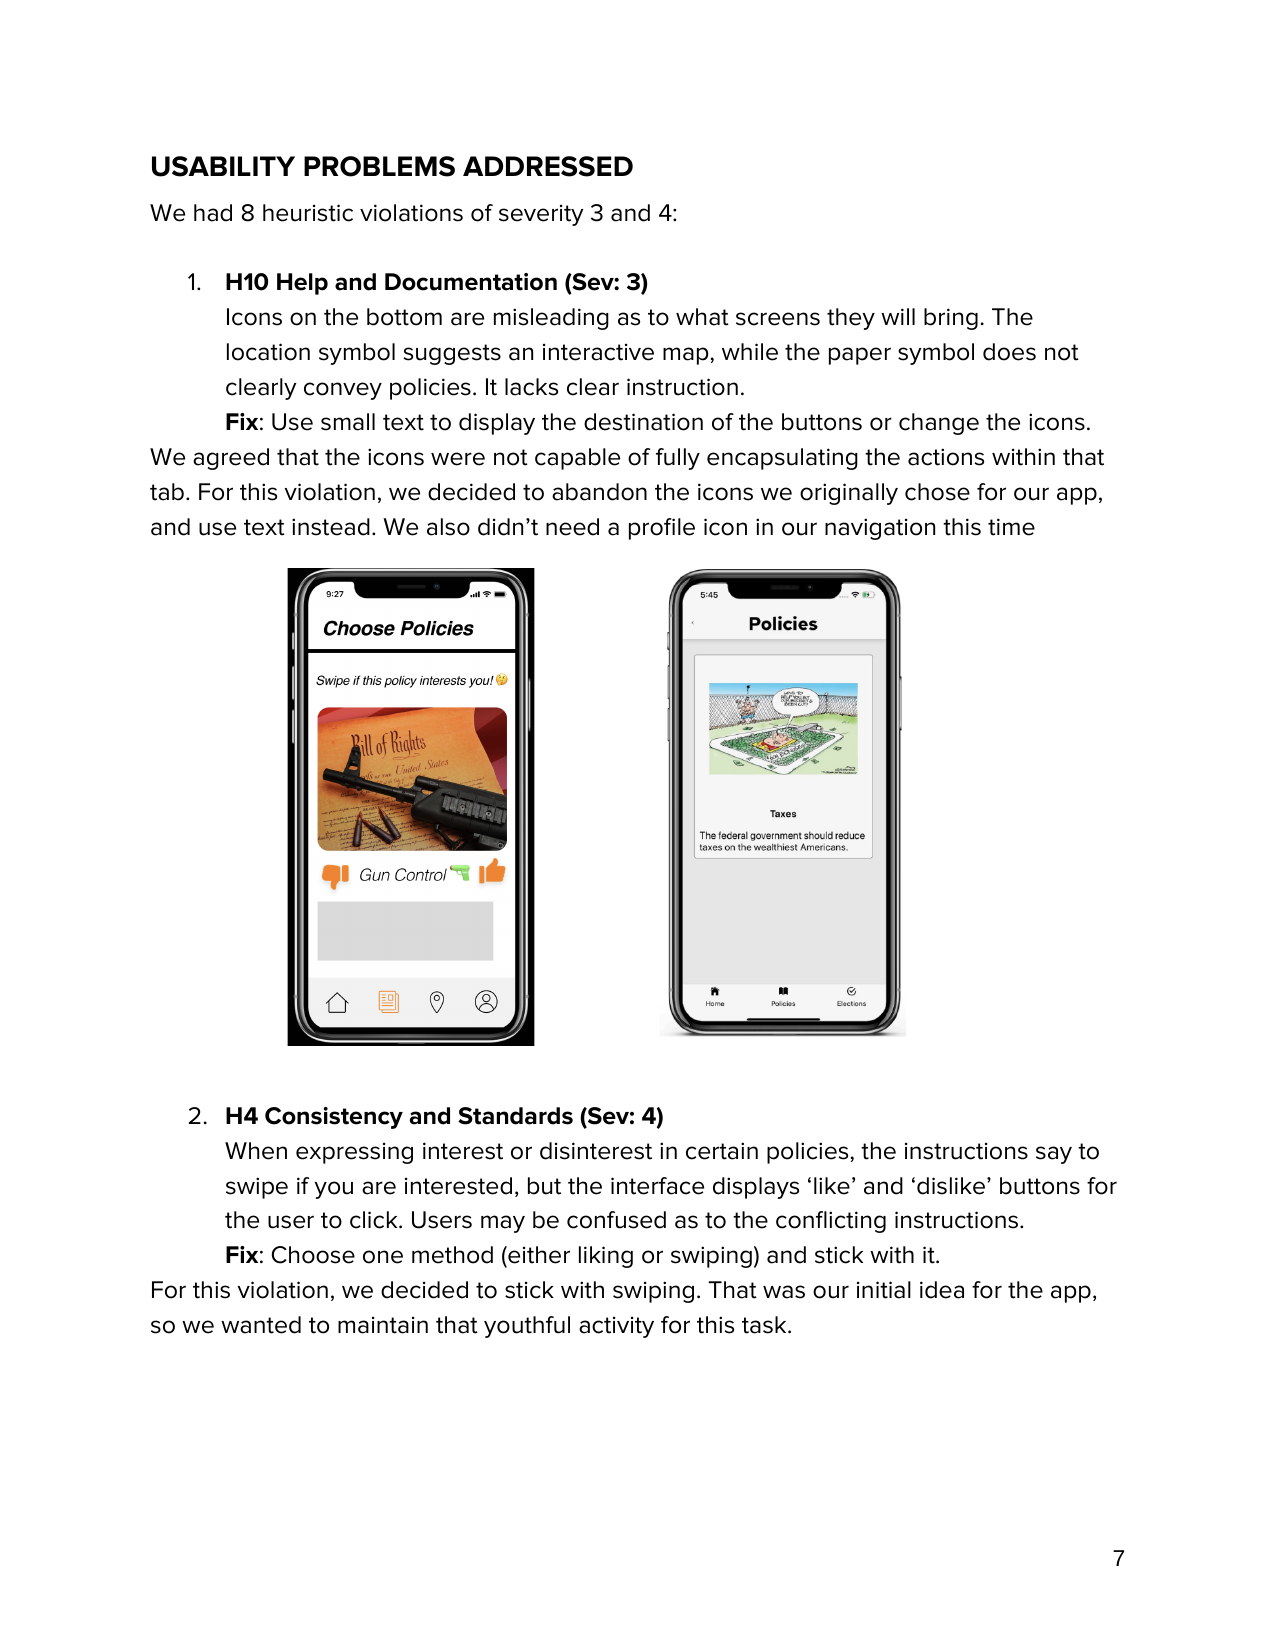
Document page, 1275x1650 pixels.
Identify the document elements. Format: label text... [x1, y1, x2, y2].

text For this violation, we decided to stick with swiping. That was our initial idea for the app, so we wanted to maintain that youthful activity for this task. [150, 1276, 1125, 1341]
text When expressing interest or disinterest in certain policies, the instructions say to swipe if you are interested, but the interface displays ‘like’ and ‘dislike’ buttons for the user to click. Users may be confused as to the conflicting instructions. [225, 1136, 1125, 1236]
text Icons on the bottom are misleading as to what screens they will bring. The location symbol suggests an interactive map, while the paper symbol does not clearly convey policies. It lacks clear instruction. [225, 303, 1125, 403]
picture [659, 568, 907, 1037]
text We had 8 heuristic violations of severity 3 and 4: [150, 198, 1125, 228]
list H4 Consistency and Standards (Sev: 4) [187, 1101, 1125, 1132]
text We agreed that the icons were not capable of fully encapsulating the actions within that tab. For this violation, we decided to abandon the icons we originally chose for our app, and use text instead. We also didn’t need a profile icon in our navigation this time [150, 442, 1125, 542]
text Fix: Choose one method (either liking or swiping) and stick with it. [225, 1241, 1125, 1271]
picture [287, 568, 535, 1046]
subtitle USABILITY PROBLEMS ADDRESSED [150, 150, 1125, 186]
list H10 Help and Documentation (Sev: 3) [187, 268, 1125, 298]
text Fix: Use small text to display the destination of the buttons or change the icons. [225, 407, 1125, 438]
